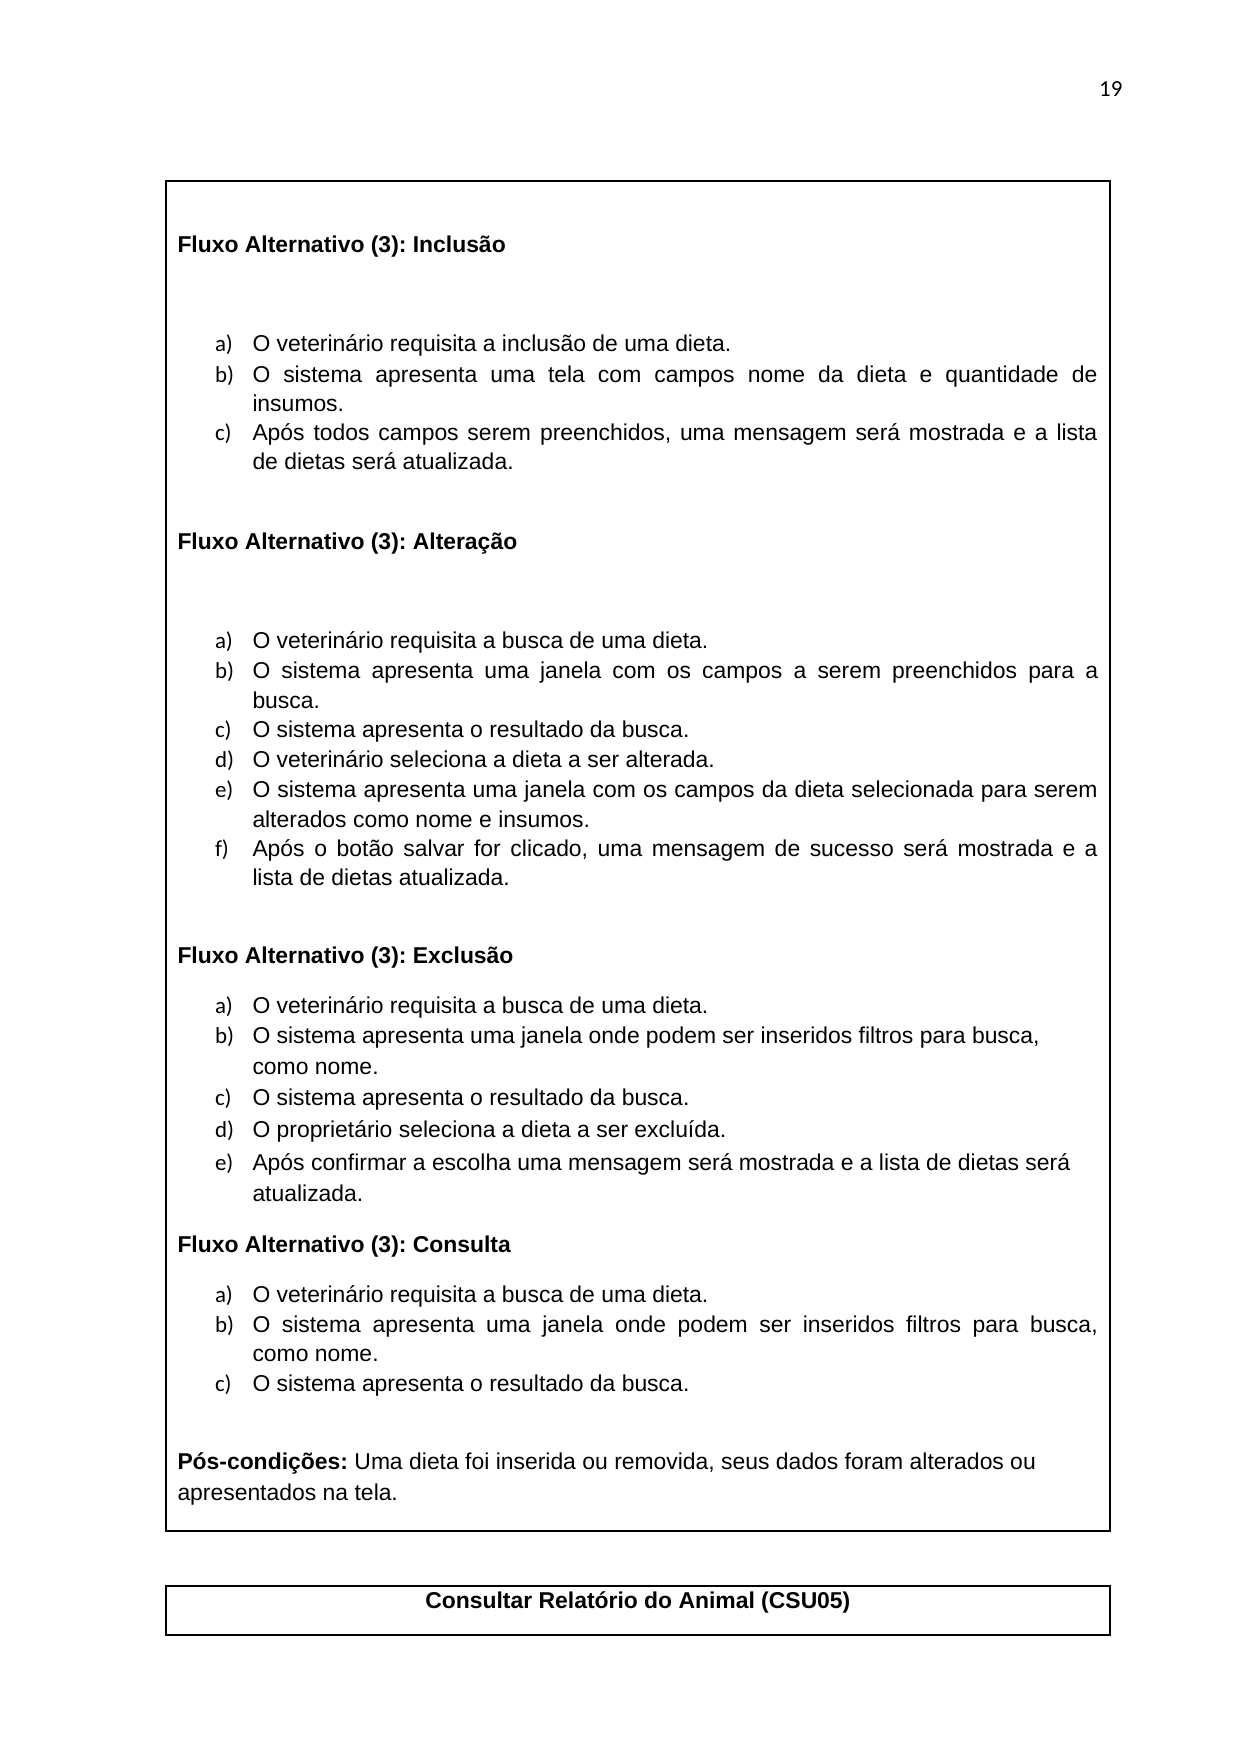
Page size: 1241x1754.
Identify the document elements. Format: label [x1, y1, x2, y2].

table_header [167, 182, 1109, 1529]
table_header [167, 1587, 1109, 1634]
